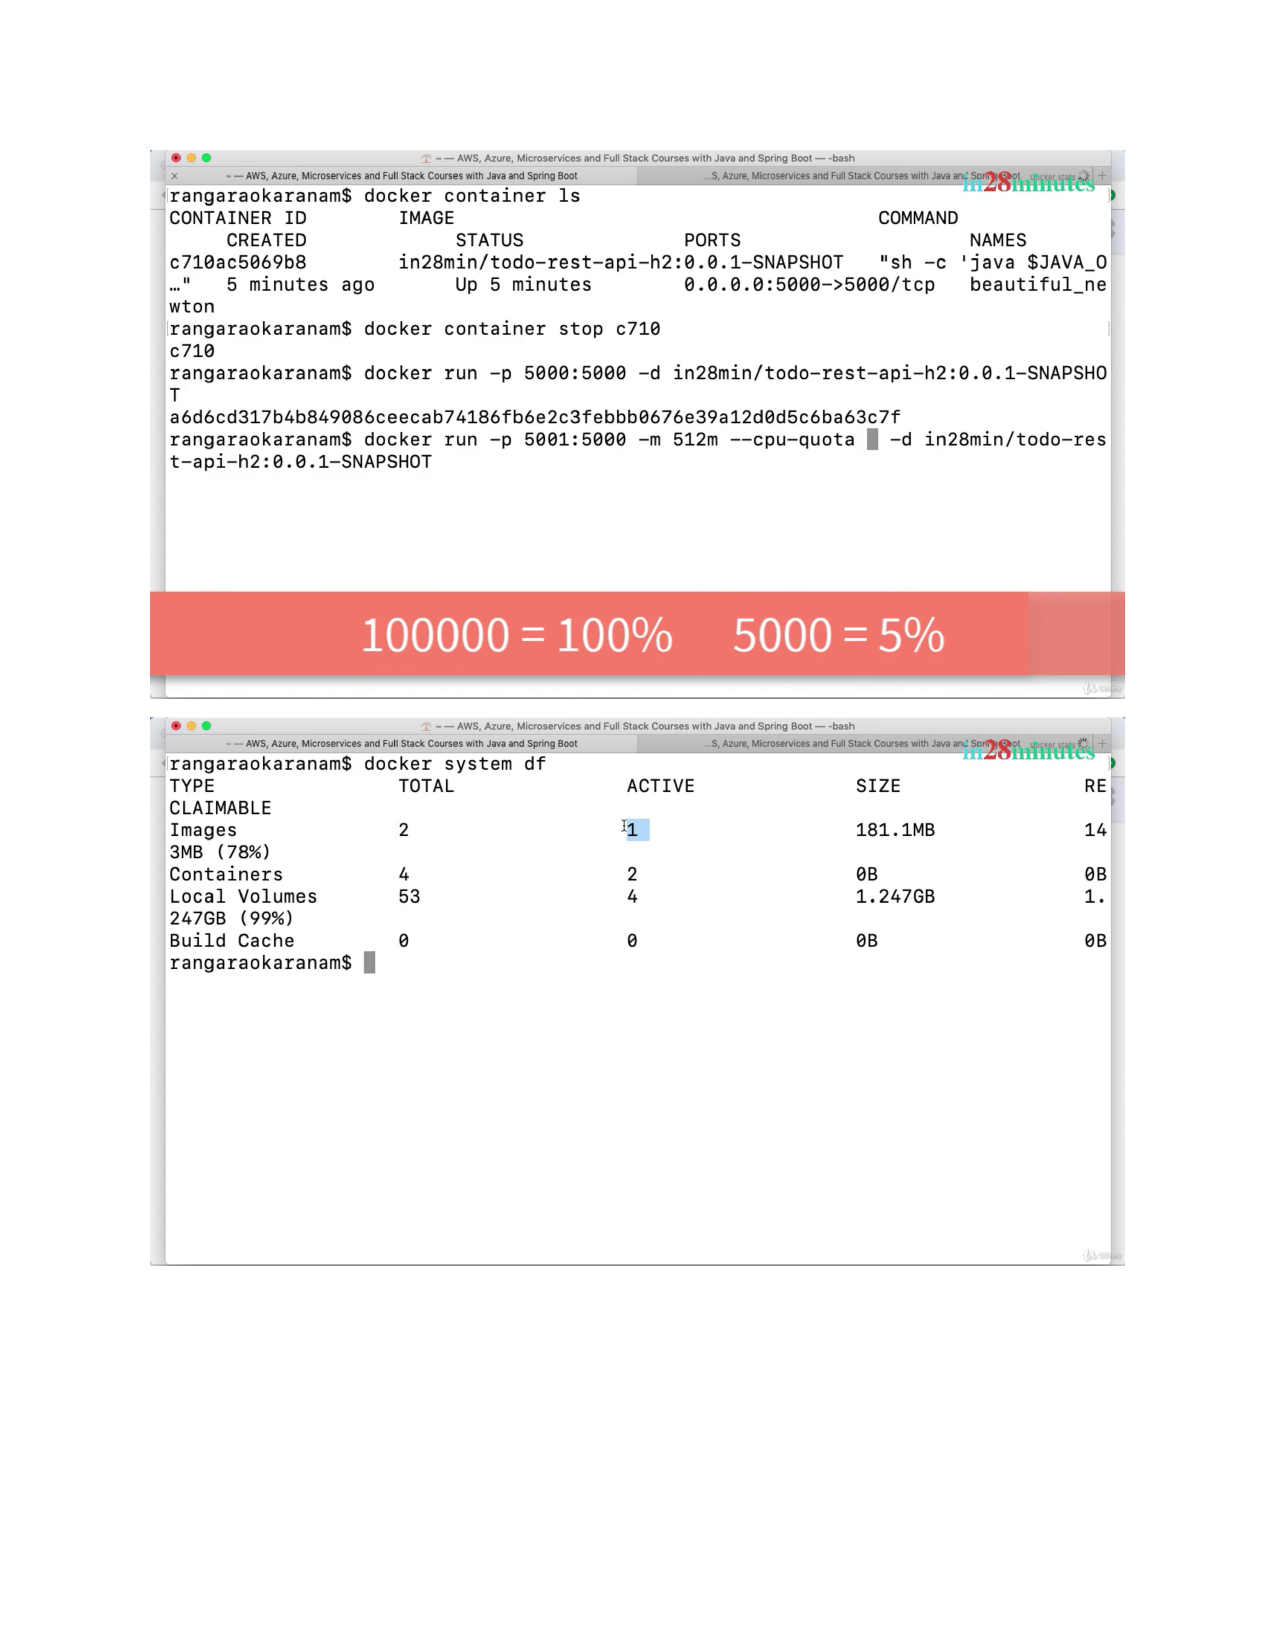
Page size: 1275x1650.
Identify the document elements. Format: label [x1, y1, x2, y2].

picture [150, 150, 1125, 699]
picture [150, 717, 1125, 1266]
